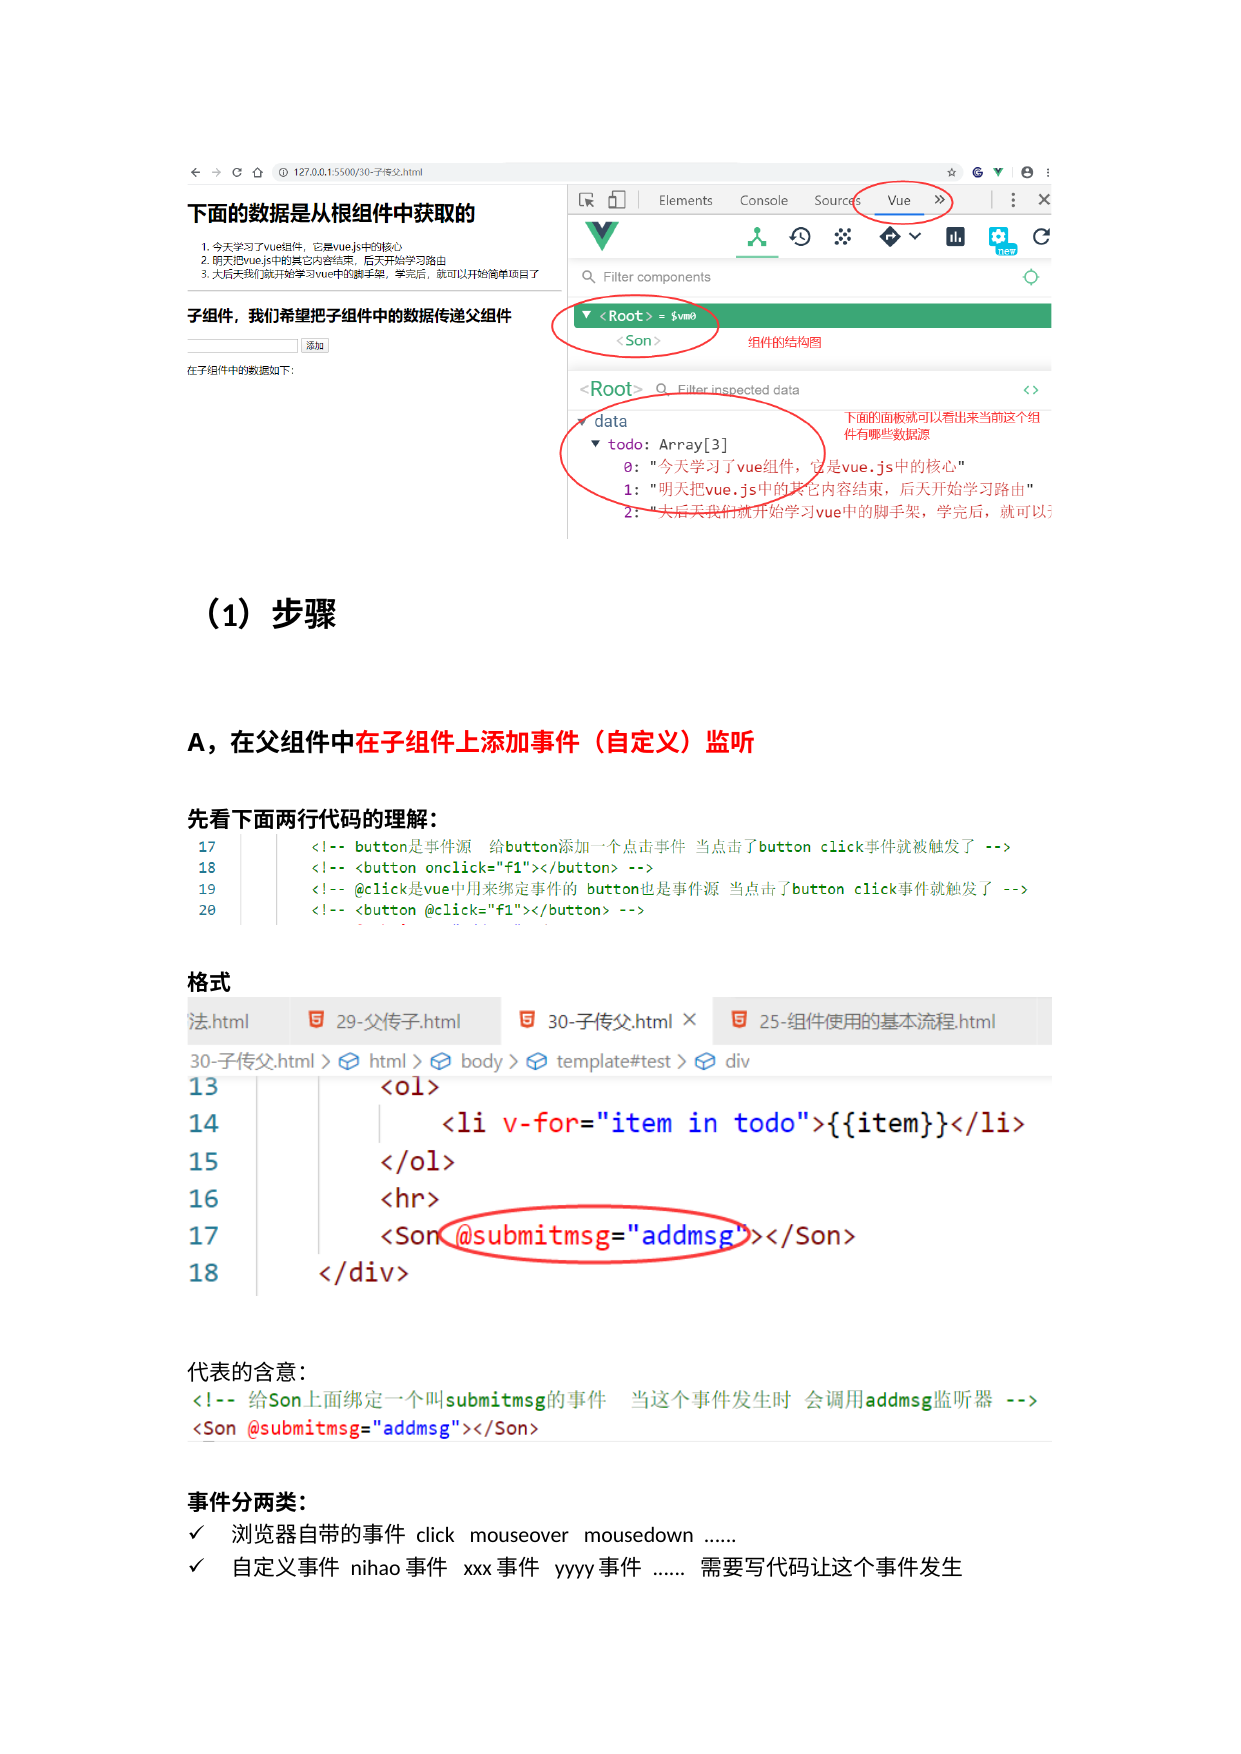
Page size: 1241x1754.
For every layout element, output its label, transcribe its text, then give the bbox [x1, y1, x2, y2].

subtitle （1）步骤 [187, 579, 1053, 644]
picture [187, 997, 1052, 1296]
text 代表的含意： [187, 1354, 1053, 1387]
list 自定义事件 nihao事件 xxx事件 yyyy事件 ...... 需要写代码让这个事件发生 [187, 1549, 1053, 1582]
text 格式 [187, 964, 1053, 997]
list 浏览器自带的事件 click mouseover mousedown ...... [187, 1517, 1053, 1549]
picture [187, 162, 1052, 539]
subtitle A，在父组件中在子组件上添加事件（自定义）监听 [187, 708, 1053, 773]
text 事件分两类： [187, 1484, 1053, 1517]
picture [187, 834, 1052, 925]
picture [187, 1387, 1052, 1442]
text 先看下面两行代码的理解： [187, 802, 1053, 834]
